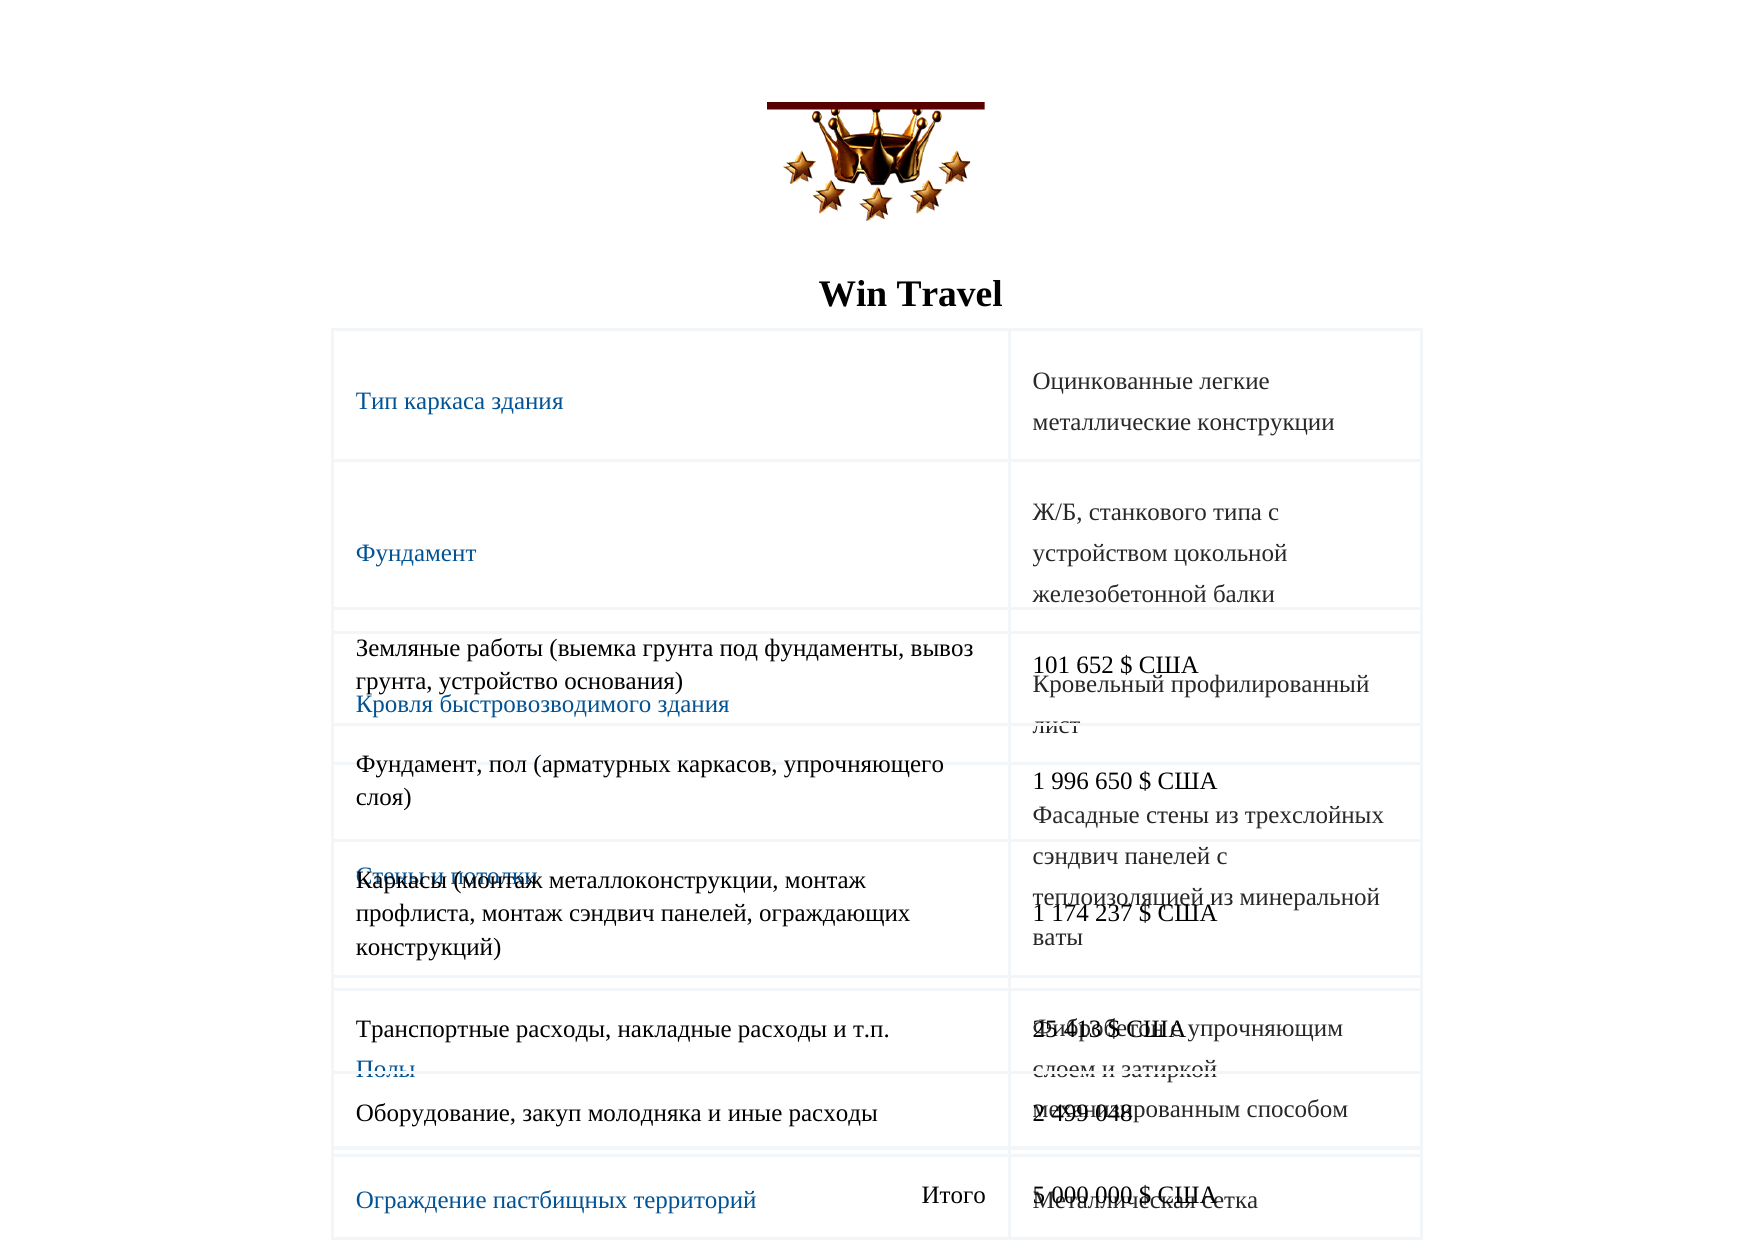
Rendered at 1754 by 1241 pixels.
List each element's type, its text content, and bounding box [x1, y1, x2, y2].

table_cell 2 499 048 [1011, 1074, 1420, 1154]
table_cell 5 000 000 $ США [1011, 1157, 1420, 1237]
table_cell Итого [334, 1157, 1008, 1237]
table_header 101 652 $ США [1011, 610, 1420, 723]
picture [767, 102, 985, 221]
table_cell 1 996 650 $ США [1011, 726, 1420, 839]
table_cell 25 413 $ США [1011, 991, 1420, 1071]
table_cell Транспортные расходы, накладные расходы и т.п. [334, 991, 1008, 1071]
table_header Земляные работы (выемка грунта под фундаменты, вывоз грунта, устройство основания) [334, 610, 1008, 723]
table_cell 1 174 237 $ США [1011, 842, 1420, 988]
table_cell Оборудование, закуп молодняка и иные расходы [334, 1074, 1008, 1154]
table_header Тип каркаса здания [334, 331, 1008, 459]
table_header Оцинкованные легкие металлические конструкции [1011, 331, 1420, 459]
table_cell Ж/Б, станкового типа с устройством цокольной железобетонной балки [1011, 462, 1420, 607]
table_cell Фундамент [334, 462, 1008, 607]
table_cell Фундамент, пол (арматурных каркасов, упрочняющего слоя) [334, 726, 1008, 839]
table_cell Каркасы (монтаж металлоконструкции, монтаж профлиста, монтаж сэндвич панелей, ограждающих конструкций) [334, 842, 1008, 988]
